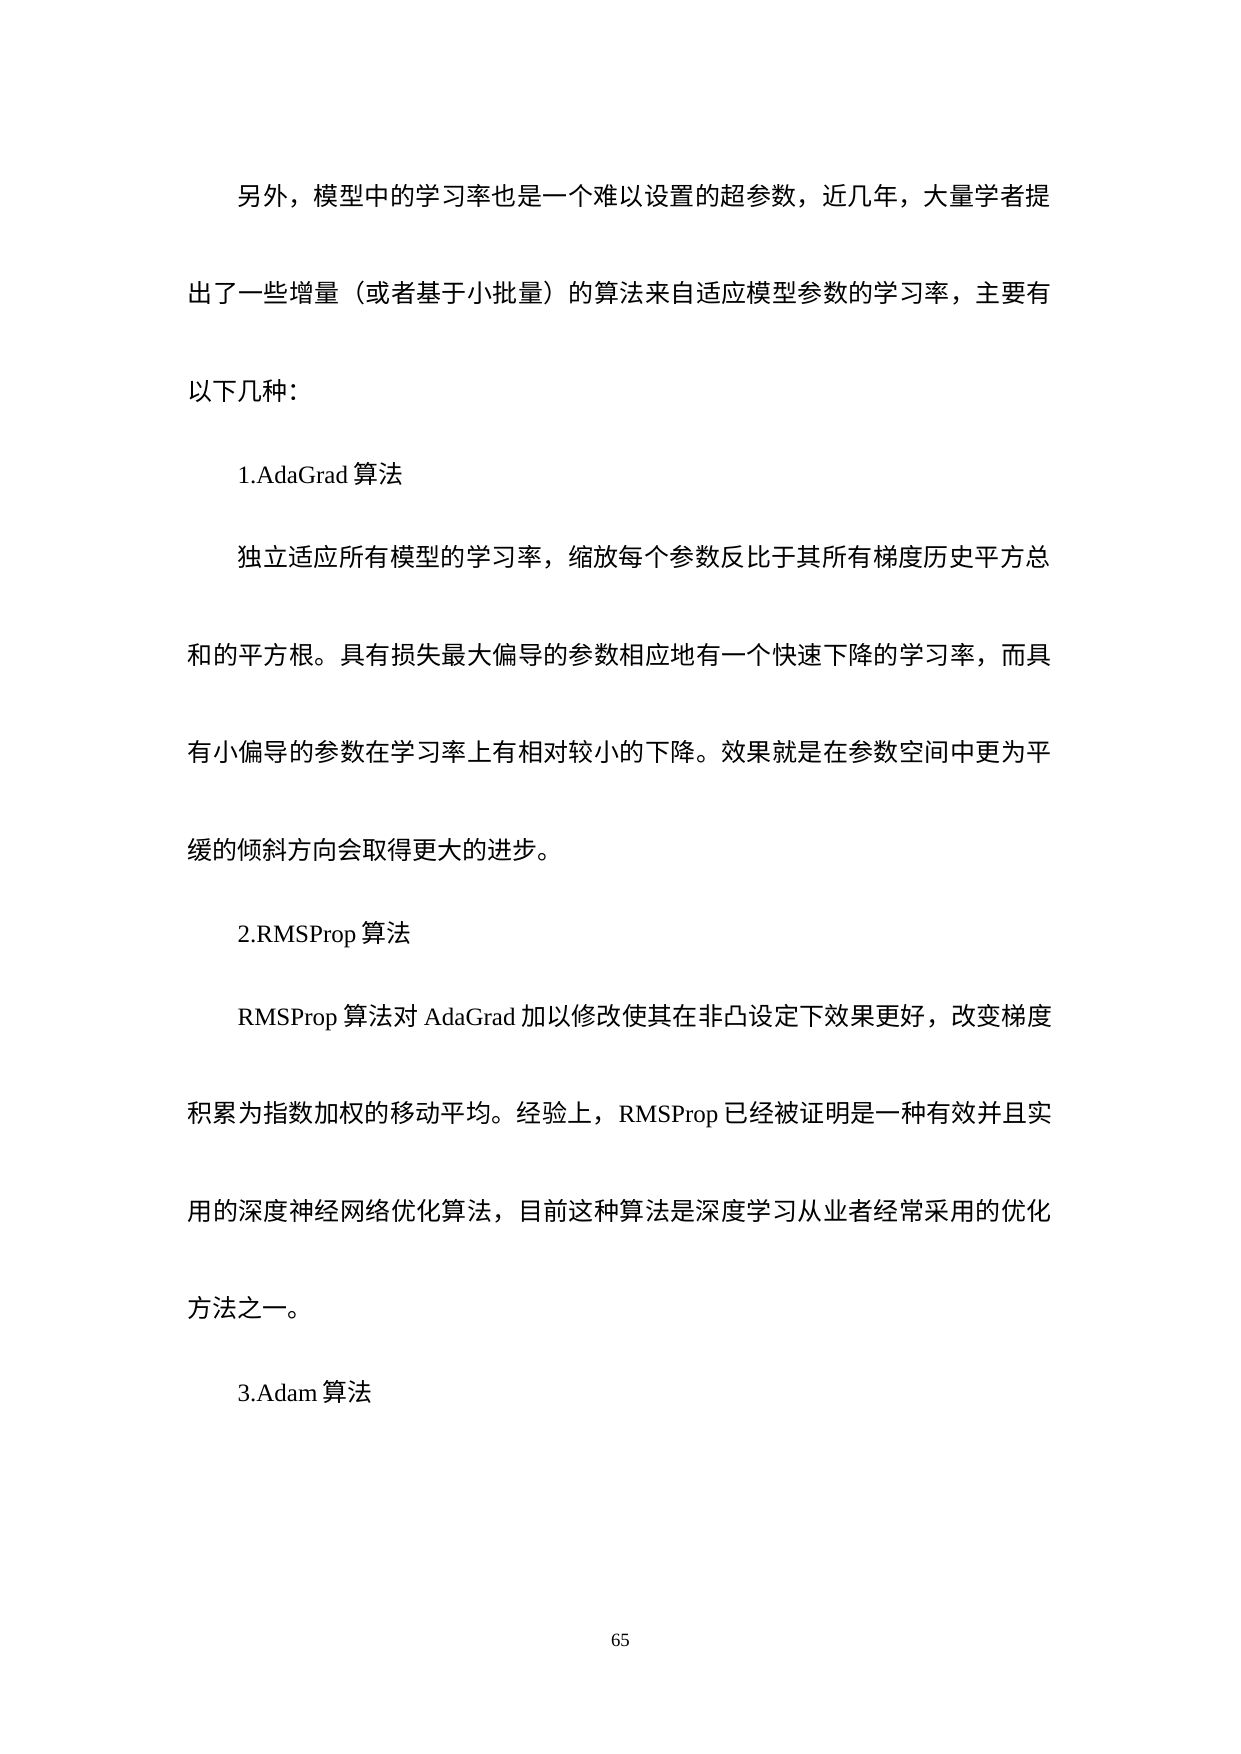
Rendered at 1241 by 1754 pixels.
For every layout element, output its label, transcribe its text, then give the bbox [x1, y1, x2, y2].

text 另外，模型中的学习率也是一个难以设置的超参数，近几年，大量学者提出了一些增量（或者基于小批量）的算法来自适应模型参数的学习率，主要有以下几种： [187, 162, 1053, 422]
text 1.AdaGrad算法 [187, 440, 1053, 505]
text 2.RMSProp算法 [187, 899, 1053, 964]
text 独立适应所有模型的学习率，缩放每个参数反比于其所有梯度历史平方总和的平方根。具有损失最大偏导的参数相应地有一个快速下降的学习率，而具有小偏导的参数在学习率上有相对较小的下降。效果就是在参数空间中更为平缓的倾斜方向会取得更大的进步。 [187, 523, 1053, 881]
text RMSProp算法对AdaGrad加以修改使其在非凸设定下效果更好，改变梯度积累为指数加权的移动平均。经验上，RMSProp已经被证明是一种有效并且实用的深度神经网络优化算法，目前这种算法是深度学习从业者经常采用的优化方法之一。 [187, 982, 1053, 1339]
text 3.Adam算法 [187, 1358, 1053, 1423]
